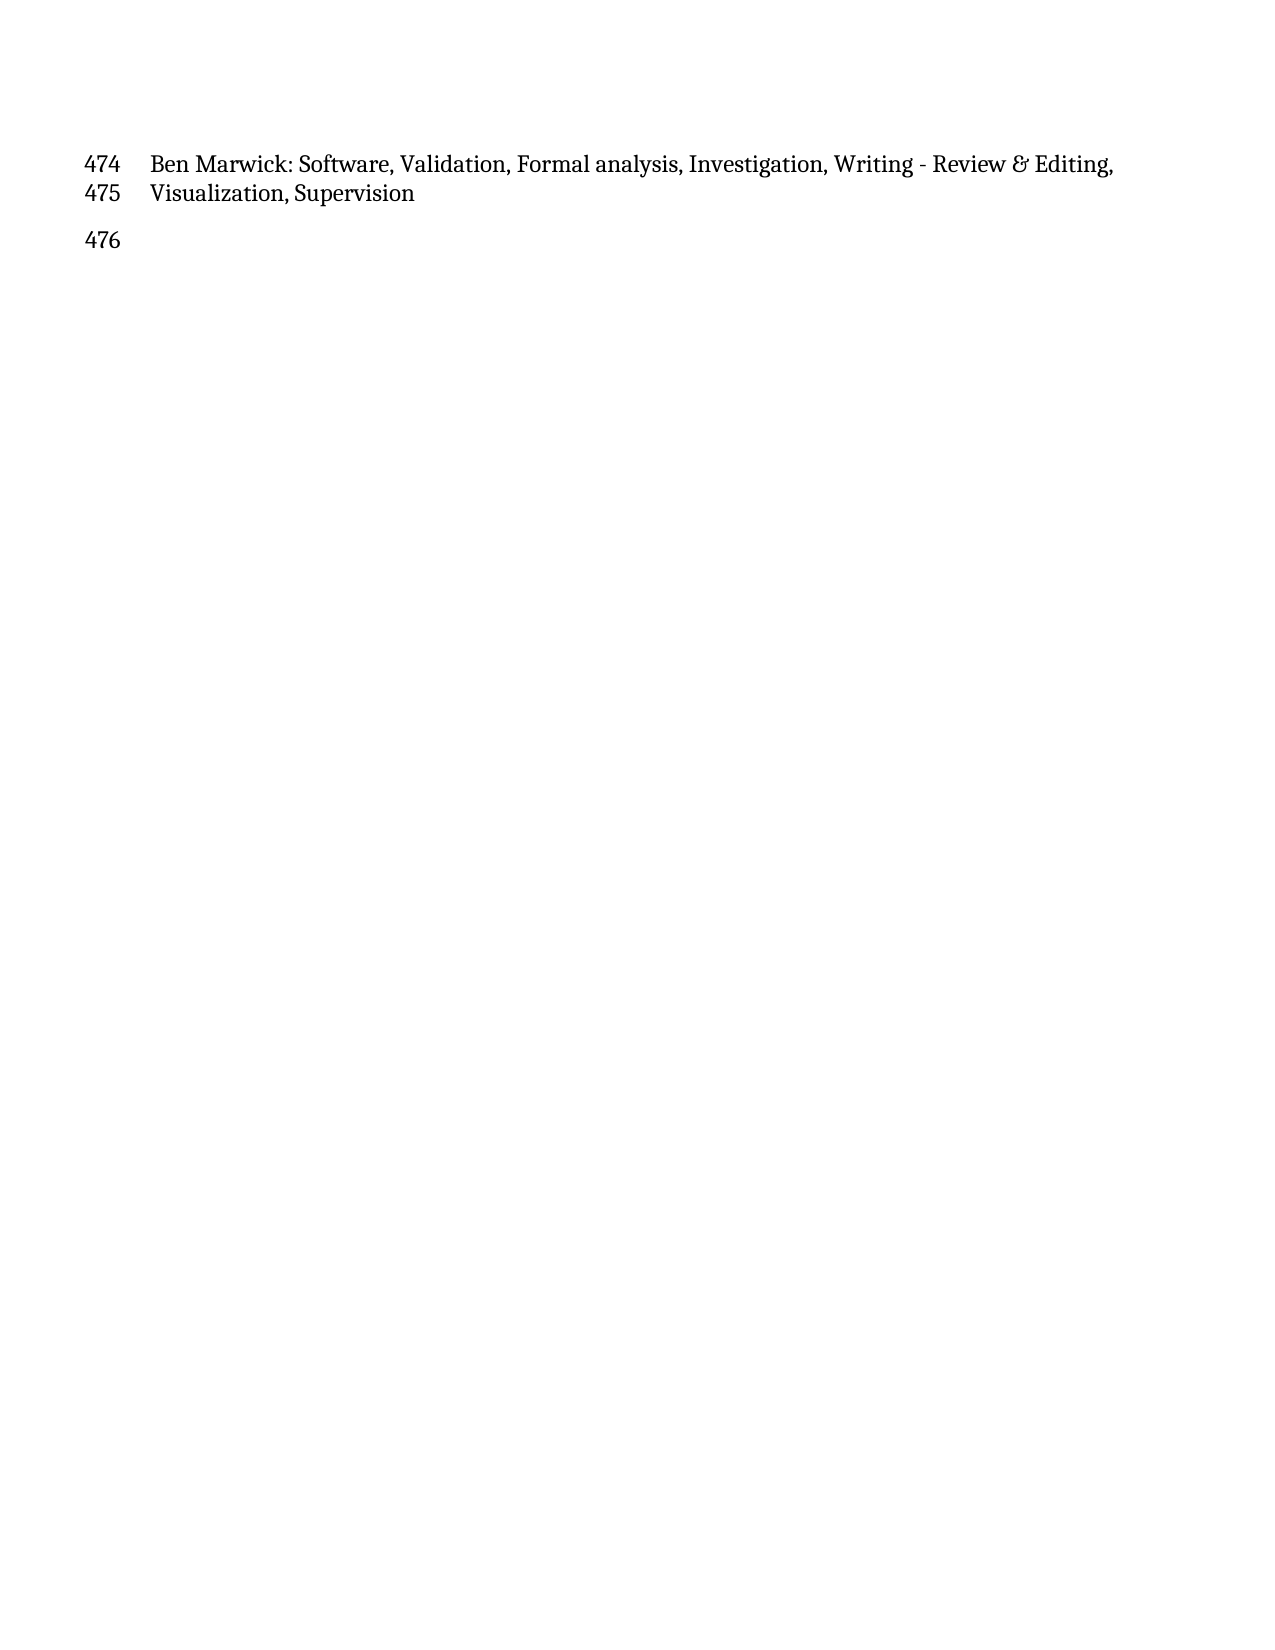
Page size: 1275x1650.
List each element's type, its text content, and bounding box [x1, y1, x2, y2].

text Ben Marwick: Software, Validation, Formal analysis, Investigation, Writing - Review & Editing, Visualization, Supervision [150, 150, 1125, 207]
